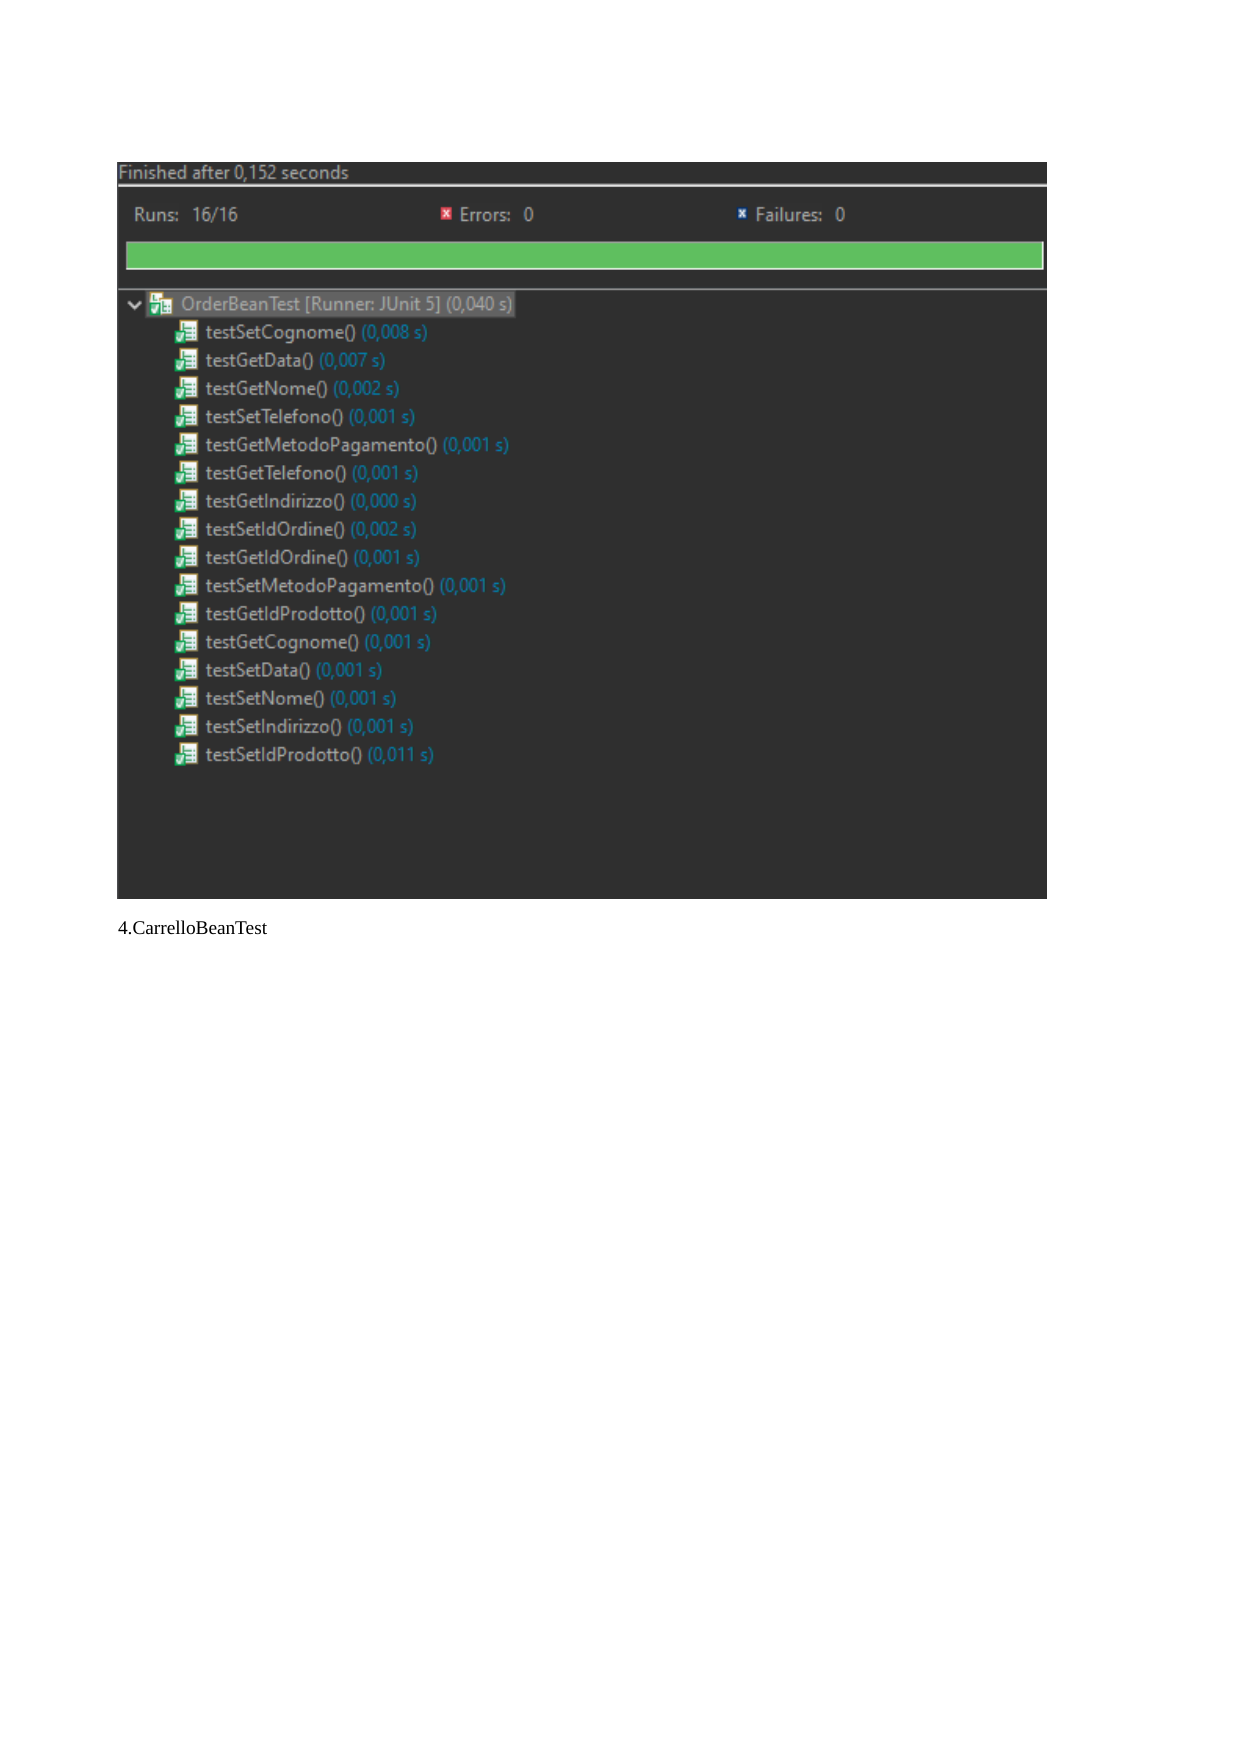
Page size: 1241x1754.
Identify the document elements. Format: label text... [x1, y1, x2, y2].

text 4.CarrelloBeanTest [118, 900, 1122, 938]
picture [117, 162, 1047, 899]
